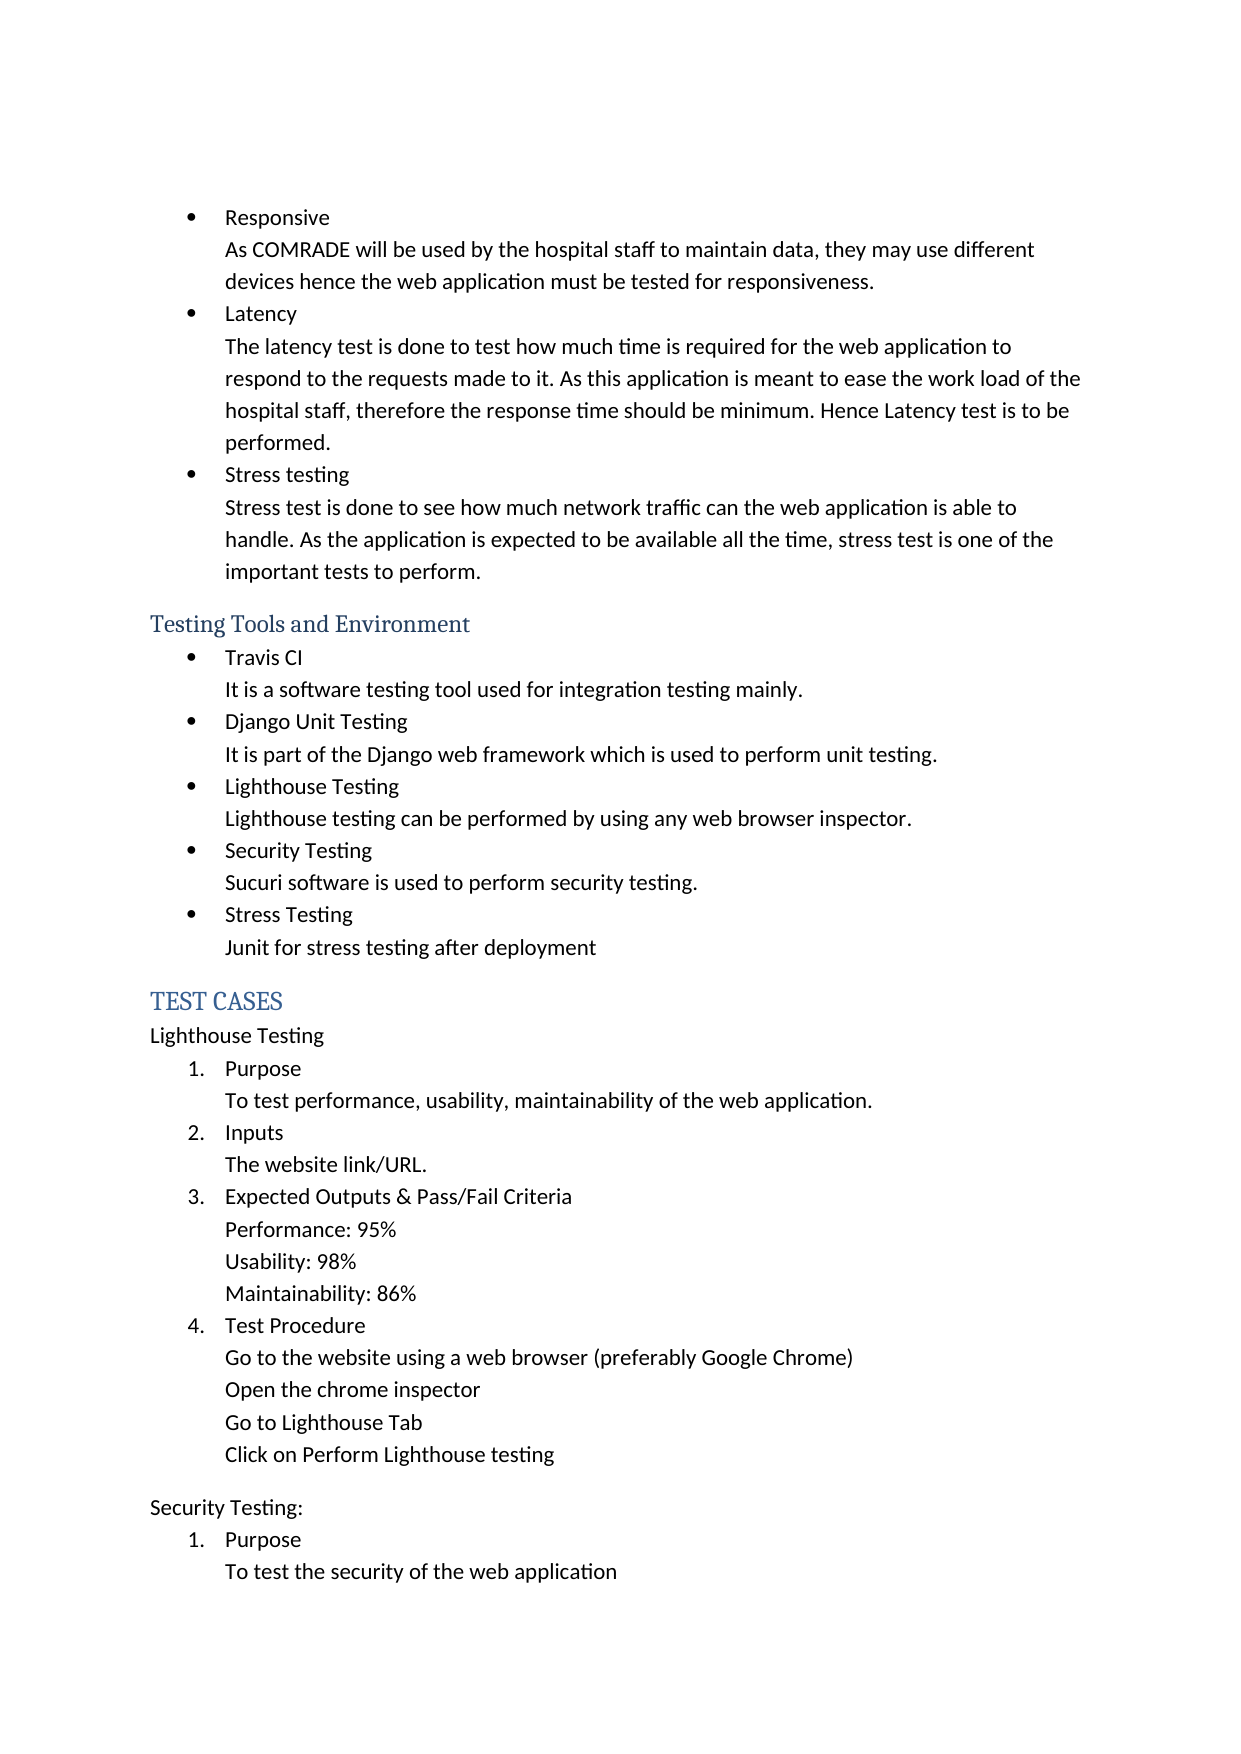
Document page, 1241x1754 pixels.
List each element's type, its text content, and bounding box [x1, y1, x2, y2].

list Junit for stress testing after deployment [225, 933, 1090, 961]
list Maintainability: 86% [225, 1279, 1090, 1307]
list Responsive [187, 203, 1090, 231]
list Inputs [187, 1118, 1090, 1146]
list Click on Perform Lighthouse testing [225, 1440, 1090, 1468]
list Go to the website using a web browser (preferably Google Chrome) [225, 1343, 1090, 1371]
text Security Testing: [150, 1493, 1090, 1521]
list Performance: 95% [225, 1215, 1090, 1243]
list It is a software testing tool used for integration testing mainly. [225, 675, 1090, 703]
list The latency test is done to test how much time is required for the web application to respond to the requests made to it. As this application is meant to ease the work load of the hospital staff, therefore the response time should be minimum. Hence Latency test is to be performed. [225, 332, 1090, 456]
list Lighthouse Testing [187, 772, 1090, 800]
list Latency [187, 299, 1090, 328]
list Stress Testing [187, 901, 1090, 929]
list Usability: 98% [225, 1247, 1090, 1275]
list Purpose [187, 1525, 1090, 1553]
subtitle TEST CASES [150, 986, 1090, 1017]
list Expected Outputs & Pass/Fail Criteria [187, 1182, 1090, 1211]
list The website link/URL. [225, 1150, 1090, 1178]
list Go to Lighthouse Tab [225, 1408, 1090, 1436]
list To test performance, usability, maintainability of the web application. [225, 1086, 1090, 1114]
list To test the security of the web application [225, 1557, 1090, 1585]
list Sucuri software is used to perform security testing. [225, 868, 1090, 896]
list Travis CI [187, 643, 1090, 671]
list Stress test is done to see how much network traffic can the web application is able to handle. As the application is expected to be available all the time, stress test is one of the important tests to perform. [225, 493, 1090, 585]
list Stress testing [187, 461, 1090, 488]
list It is part of the Django web framework which is used to perform unit testing. [225, 740, 1090, 768]
list As COMRADE will be used by the hospital staff to maintain data, they may use different devices hence the web application must be tested for responsiveness. [225, 235, 1090, 295]
list Django Unit Testing [187, 707, 1090, 736]
list Purpose [187, 1054, 1090, 1082]
list Open the chrome inspector [225, 1376, 1090, 1404]
list Security Testing [187, 836, 1090, 864]
subtitle Testing Tools and Environment [150, 610, 1090, 639]
text Lighthouse Testing [150, 1022, 1090, 1049]
list Test Procedure [187, 1311, 1090, 1339]
list Lighthouse testing can be performed by using any web browser inspector. [225, 804, 1090, 832]
